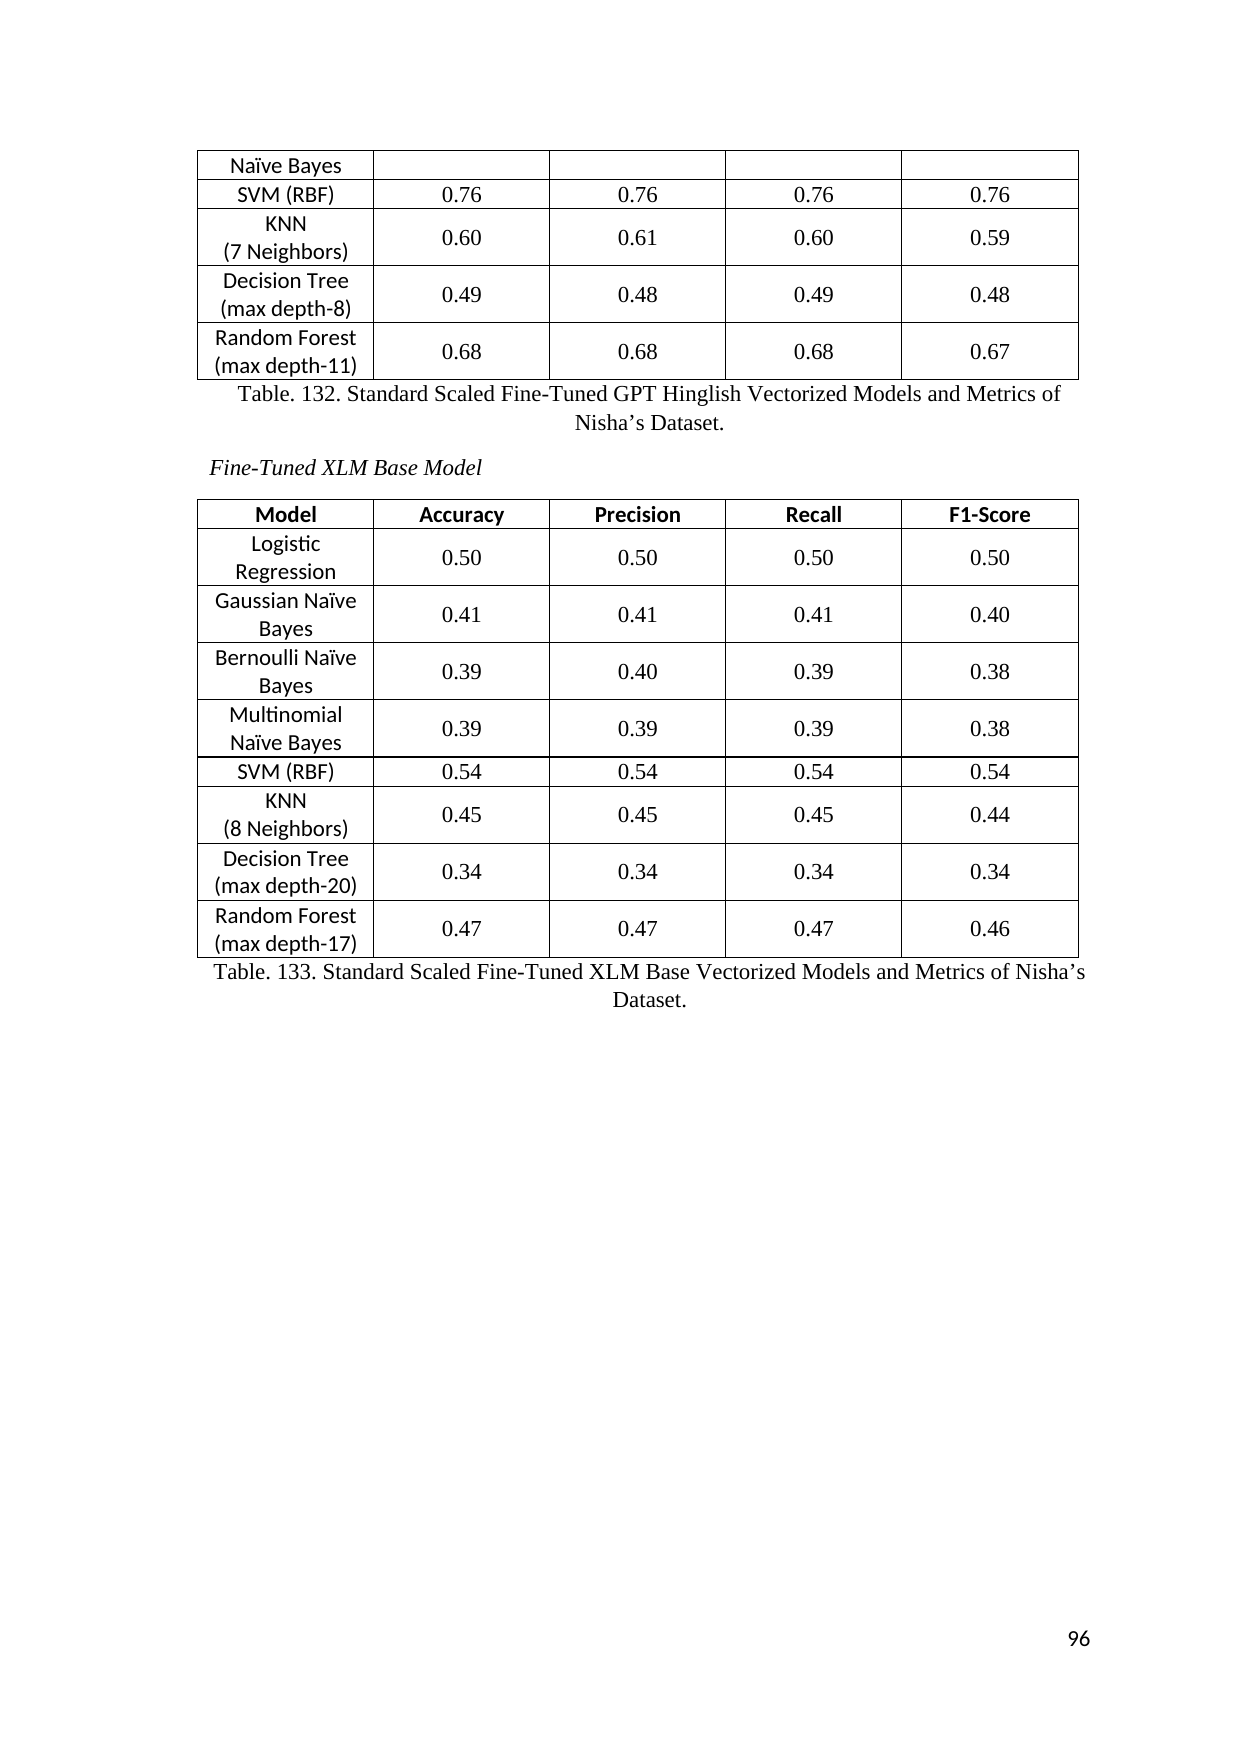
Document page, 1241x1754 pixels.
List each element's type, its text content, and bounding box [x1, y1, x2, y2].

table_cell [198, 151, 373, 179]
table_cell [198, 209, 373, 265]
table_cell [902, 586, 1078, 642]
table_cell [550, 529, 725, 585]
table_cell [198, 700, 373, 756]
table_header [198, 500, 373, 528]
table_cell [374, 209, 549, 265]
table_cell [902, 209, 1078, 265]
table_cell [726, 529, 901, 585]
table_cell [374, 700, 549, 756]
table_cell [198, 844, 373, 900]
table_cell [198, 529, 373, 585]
text Fine-Tuned XLM Base Model [209, 454, 1090, 480]
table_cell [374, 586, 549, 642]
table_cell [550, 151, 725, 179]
text Table. 133. Standard Scaled Fine-Tuned XLM Base Vectorized Models and Metrics of Nisha’s Dataset. [209, 958, 1090, 1013]
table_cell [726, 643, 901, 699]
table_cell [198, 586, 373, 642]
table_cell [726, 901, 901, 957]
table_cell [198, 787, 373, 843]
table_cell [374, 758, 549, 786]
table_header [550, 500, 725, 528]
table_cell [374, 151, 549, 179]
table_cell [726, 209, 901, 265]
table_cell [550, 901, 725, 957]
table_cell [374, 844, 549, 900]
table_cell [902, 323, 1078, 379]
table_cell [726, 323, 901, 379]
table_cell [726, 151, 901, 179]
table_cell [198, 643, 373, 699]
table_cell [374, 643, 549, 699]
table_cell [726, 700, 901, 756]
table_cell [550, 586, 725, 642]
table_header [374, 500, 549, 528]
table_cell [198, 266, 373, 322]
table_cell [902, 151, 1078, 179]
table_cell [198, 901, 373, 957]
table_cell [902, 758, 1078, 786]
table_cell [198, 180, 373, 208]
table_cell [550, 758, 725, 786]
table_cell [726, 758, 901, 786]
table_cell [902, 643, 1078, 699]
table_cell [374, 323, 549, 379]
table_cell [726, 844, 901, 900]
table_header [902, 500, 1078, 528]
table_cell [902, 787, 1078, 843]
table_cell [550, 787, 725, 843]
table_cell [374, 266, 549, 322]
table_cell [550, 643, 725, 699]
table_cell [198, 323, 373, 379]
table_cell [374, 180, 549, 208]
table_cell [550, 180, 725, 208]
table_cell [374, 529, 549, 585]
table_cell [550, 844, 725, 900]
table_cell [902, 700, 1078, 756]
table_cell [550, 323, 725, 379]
text Table. 132. Standard Scaled Fine-Tuned GPT Hinglish Vectorized Models and Metrics of Nisha’s Dataset. [209, 380, 1090, 435]
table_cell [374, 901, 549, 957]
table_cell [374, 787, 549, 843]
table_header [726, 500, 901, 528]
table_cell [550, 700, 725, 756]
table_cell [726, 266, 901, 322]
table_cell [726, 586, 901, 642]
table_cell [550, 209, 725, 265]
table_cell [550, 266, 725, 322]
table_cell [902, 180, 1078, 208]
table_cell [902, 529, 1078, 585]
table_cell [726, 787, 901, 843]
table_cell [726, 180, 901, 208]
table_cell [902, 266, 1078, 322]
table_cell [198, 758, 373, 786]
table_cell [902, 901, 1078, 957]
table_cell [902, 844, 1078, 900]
